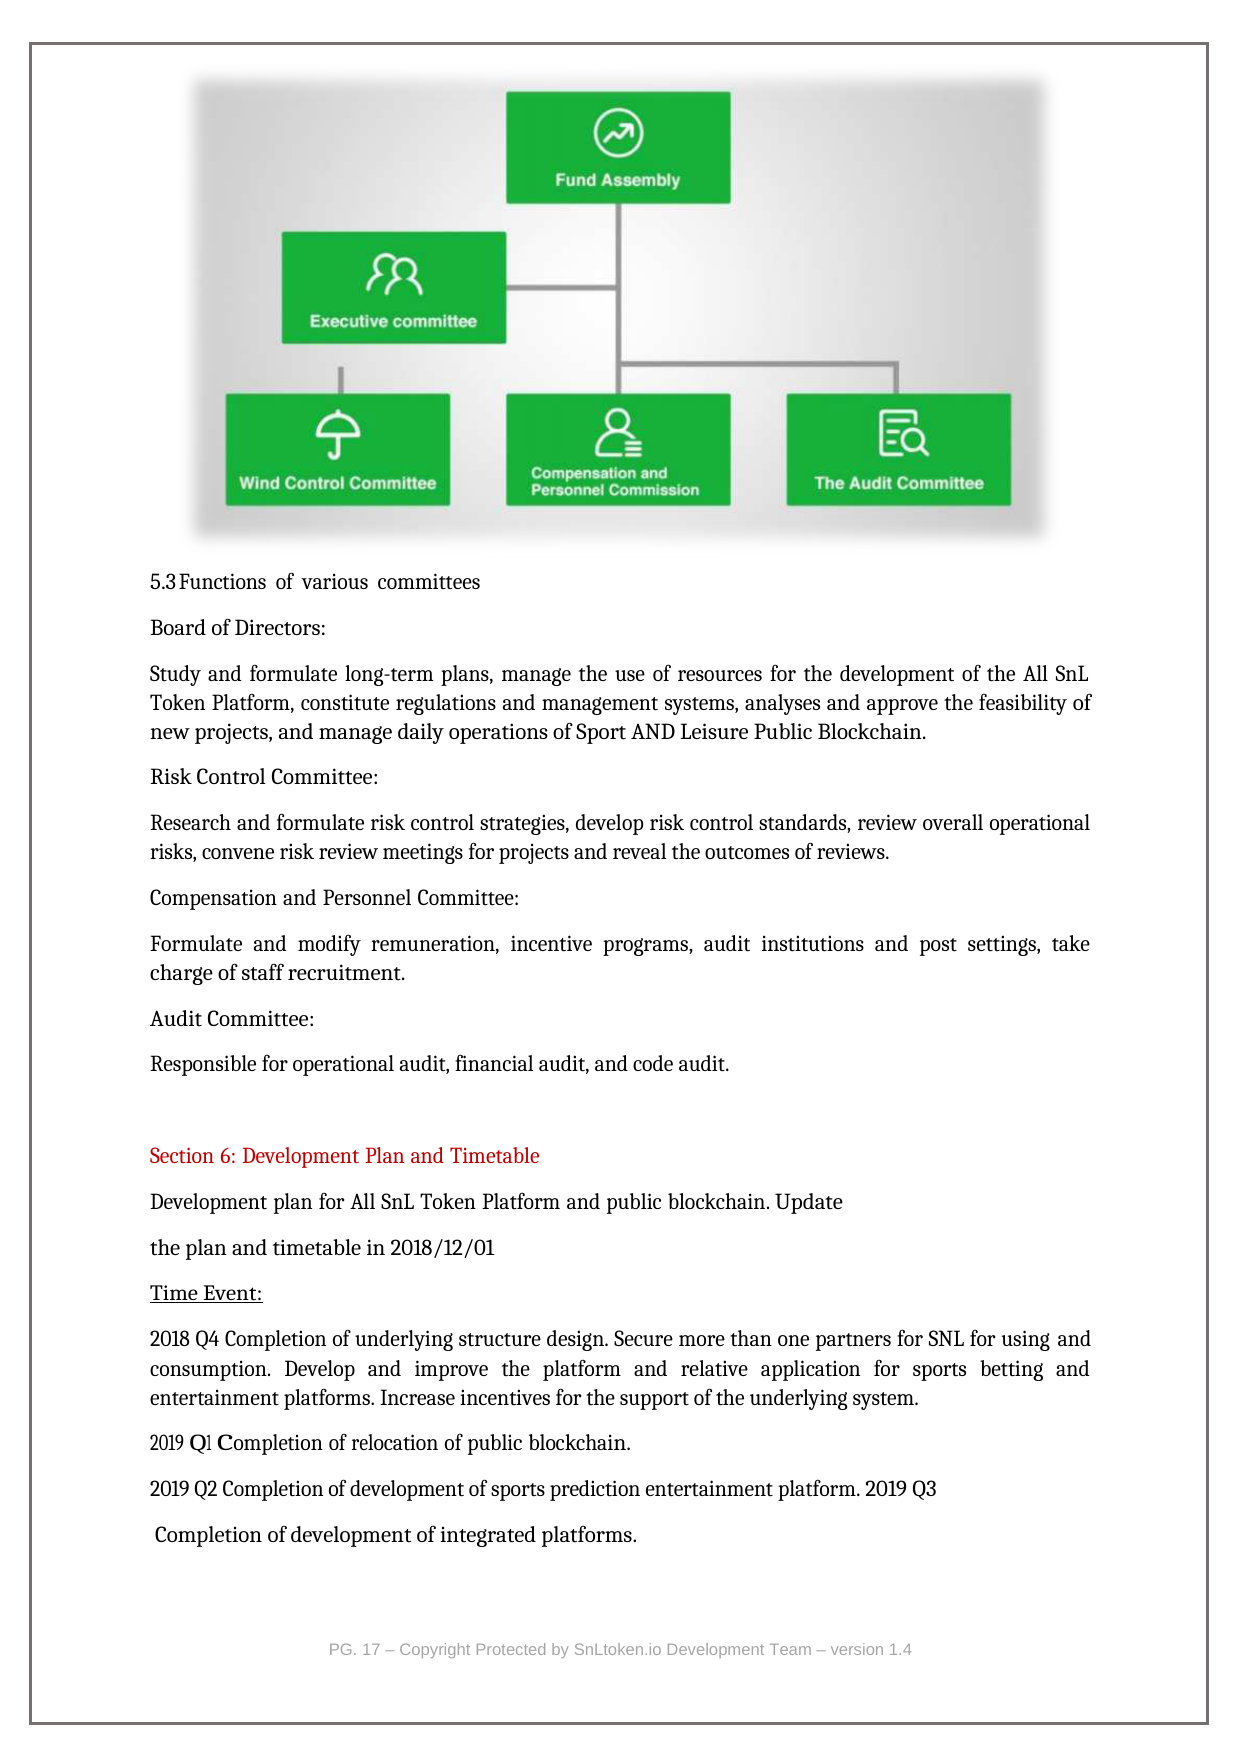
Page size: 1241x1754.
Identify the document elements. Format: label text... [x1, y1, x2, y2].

text Research and formulate risk control strategies, develop risk control standards, review overall operational risks, convene risk review meetings for projects and reveal the outcomes of reviews. [150, 810, 1091, 866]
list Functions of various committees Board of Directors: [150, 569, 480, 641]
text 2019 Q2 Completion of development of sports prediction entertainment platform. 2019 Q3 Completion of development of integrated platforms. [150, 1476, 942, 1548]
text Formulate and modify remuneration, incentive programs, audit institutions and post settings, take charge of staff recruitment. [150, 931, 1091, 986]
text Section 6: Development Plan and Timetable [150, 1143, 1103, 1169]
text Development plan for All SnL Token Platform and public blockchain. Update the plan and timetable in 2018/12/01 [150, 1189, 863, 1261]
text Risk Control Committee: [150, 764, 1103, 790]
text 2019 Q1 Completion of relocation of public blockchain. [150, 1430, 1103, 1456]
text Compensation and Personnel Committee: [150, 885, 1103, 911]
text Responsible for operational audit, financial audit, and code audit. [150, 1051, 1103, 1078]
text PG. 17 – Copyright Protected by SnLtoken.io Development Team – version 1.4 [138, 1640, 1103, 1659]
picture [174, 60, 1064, 557]
text Audit Committee: [150, 1005, 1103, 1032]
text Time Event: [150, 1281, 1103, 1306]
text 2018 Q4 Completion of underlying structure design. Secure more than one partners for SNL for using and consumption. Develop and improve the platform and relative application for sports betting and entertainment platforms. Increase incentives for the support of the underlying system. [150, 1326, 1091, 1411]
text Study and formulate long-term plans, manage the use of resources for the development of the All SnL Token Platform, constitute regulations and management systems, analyses and approve the feasibility of new projects, and manage daily operations of Sport AND Leisure Public Blockchain. [150, 660, 1091, 745]
